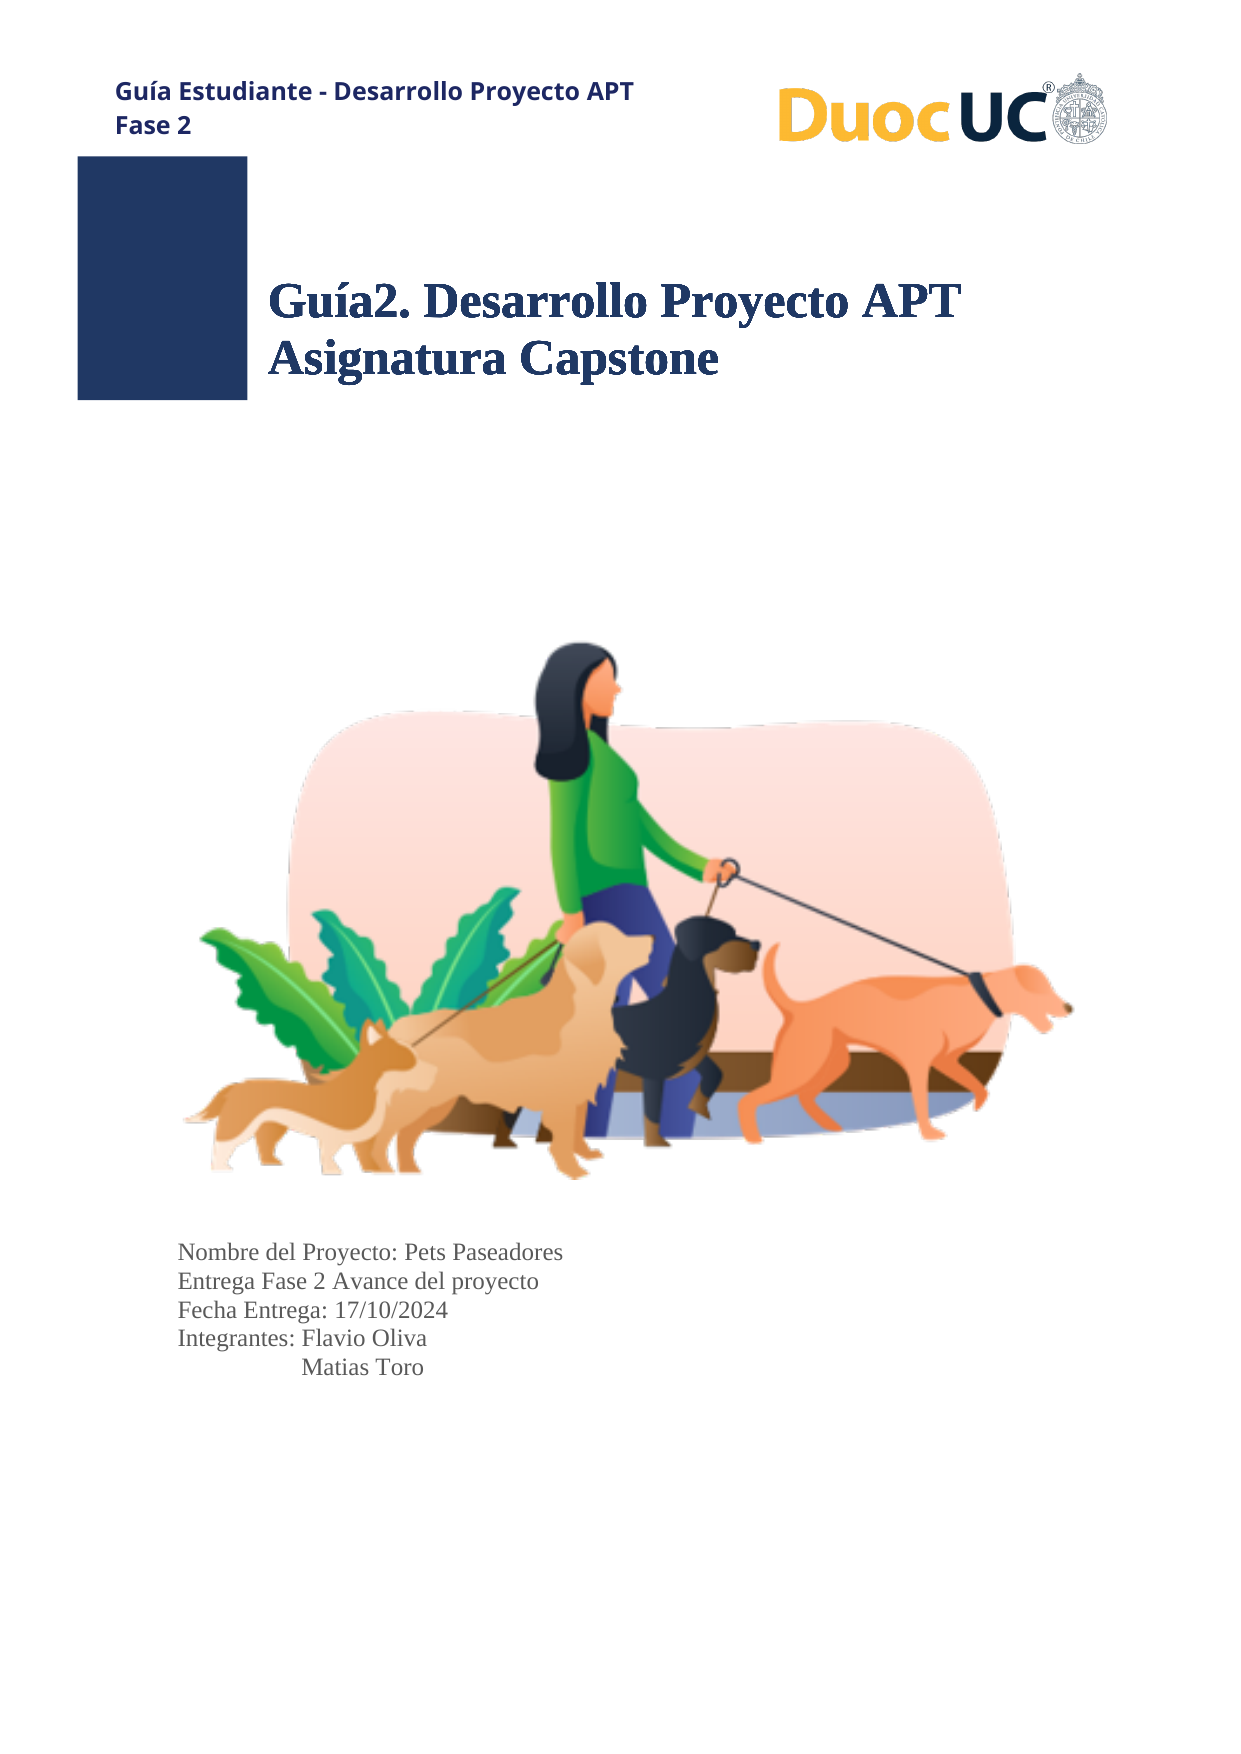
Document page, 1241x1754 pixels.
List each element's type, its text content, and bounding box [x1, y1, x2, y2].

text Matias Toro [177, 1352, 1063, 1381]
text Fecha Entrega: 17/10/2024 [177, 1295, 1063, 1323]
picture [779, 73, 1107, 144]
text Integrantes: Flavio Oliva [177, 1323, 1063, 1352]
picture [177, 626, 1103, 1180]
text Nombre del Proyecto: Pets Paseadores [177, 1237, 1063, 1266]
text Entrega Fase 2 Avance del proyecto [177, 1266, 1063, 1295]
